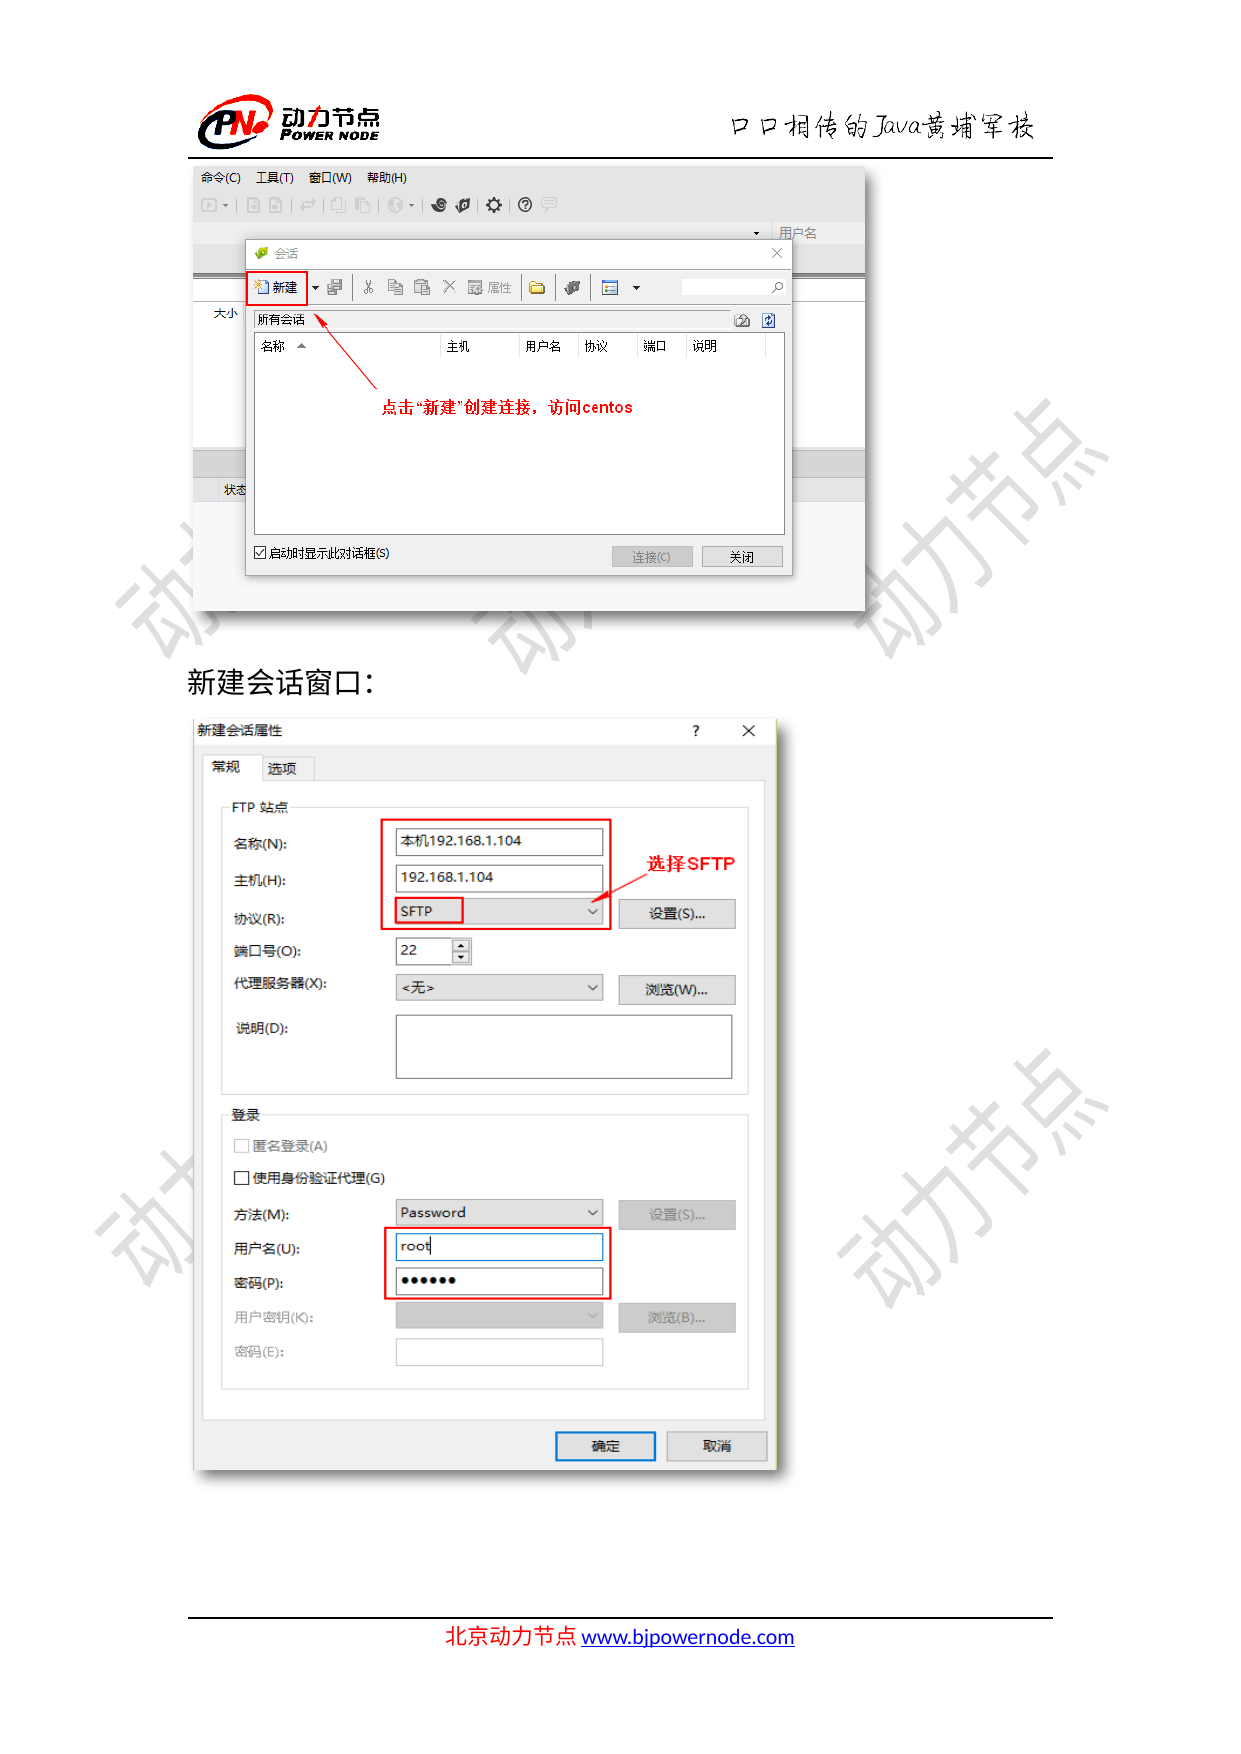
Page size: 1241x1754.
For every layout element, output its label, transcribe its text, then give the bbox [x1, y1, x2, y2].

text 新建会话窗口： [187, 648, 1053, 713]
picture [187, 88, 1053, 155]
picture [193, 719, 777, 1470]
picture [193, 166, 865, 611]
